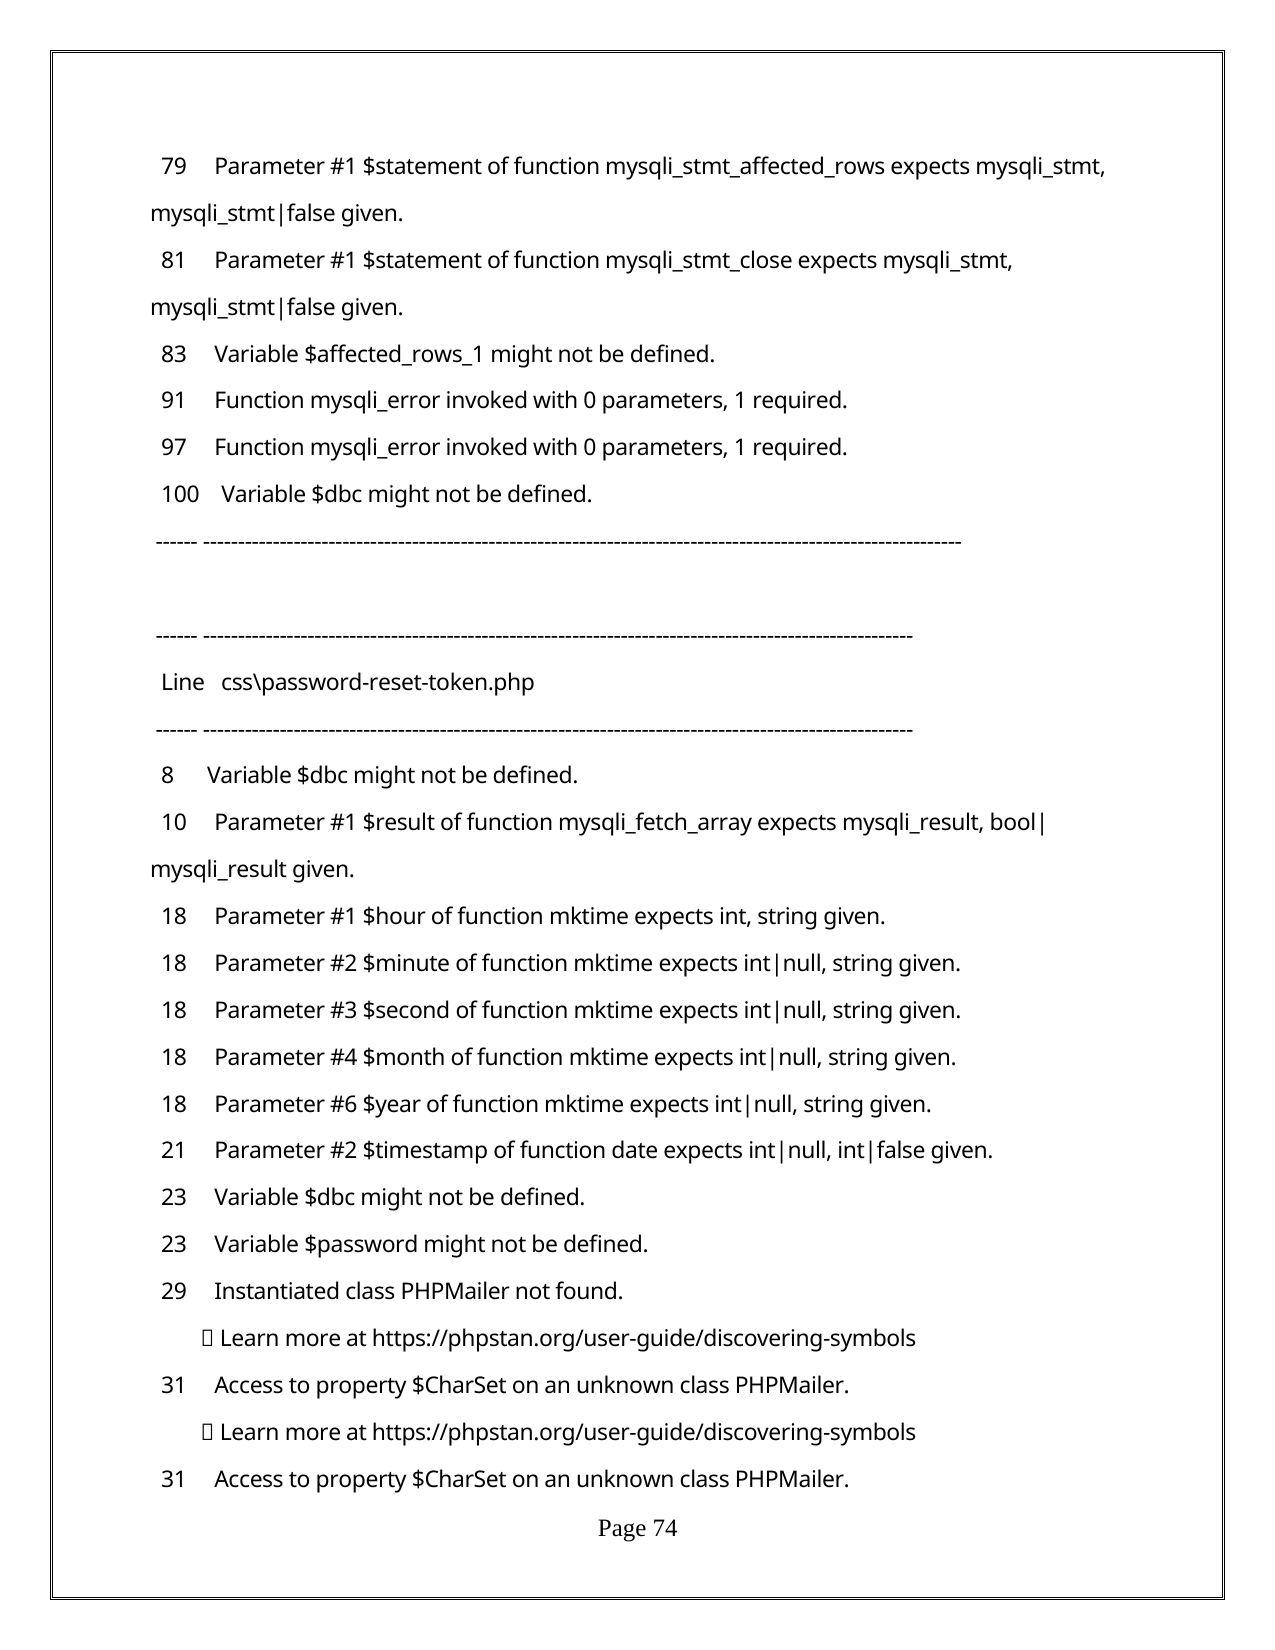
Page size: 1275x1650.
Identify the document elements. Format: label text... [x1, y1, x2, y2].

text ------ ------------------------------------------------------------------------------------------------------ [150, 712, 1125, 744]
text ------ ------------------------------------------------------------------------------------------------------ [150, 619, 1125, 650]
text 23 Variable $password might not be defined. [150, 1228, 1125, 1259]
text 18 Parameter #6 $year of function mktime expects int|null, string given. [150, 1087, 1125, 1119]
text 31 Access to property $CharSet on an unknown class PHPMailer. [150, 1369, 1125, 1400]
text 18 Parameter #1 $hour of function mktime expects int, string given. [150, 900, 1125, 931]
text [150, 1416, 1125, 1447]
text 79 Parameter #1 $statement of function mysqli_stmt_affected_rows expects mysqli_stmt, mysqli_stmt|false given. [150, 150, 1125, 228]
text 100 Variable $dbc might not be defined. [150, 478, 1125, 509]
text 83 Variable $affected_rows_1 might not be defined. [150, 337, 1125, 369]
text 💡 Learn more at https://phpstan.org/user-guide/discovering-symbols [150, 1322, 1125, 1353]
text ------ ------------------------------------------------------------------------------------------------------------- [150, 525, 1125, 556]
text 21 Parameter #2 $timestamp of function date expects int|null, int|false given. [150, 1134, 1125, 1166]
text 81 Parameter #1 $statement of function mysqli_stmt_close expects mysqli_stmt, mysqli_stmt|false given. [150, 244, 1125, 322]
text Line css\password-reset-token.php [150, 666, 1125, 697]
text 23 Variable $dbc might not be defined. [150, 1181, 1125, 1212]
text 91 Function mysqli_error invoked with 0 parameters, 1 required. [150, 384, 1125, 416]
text 29 Instantiated class PHPMailer not found. [150, 1275, 1125, 1306]
text 31 Access to property $CharSet on an unknown class PHPMailer. [150, 1462, 1125, 1494]
text 97 Function mysqli_error invoked with 0 parameters, 1 required. [150, 431, 1125, 462]
text 18 Parameter #2 $minute of function mktime expects int|null, string given. [150, 947, 1125, 978]
text 10 Parameter #1 $result of function mysqli_fetch_array expects mysqli_result, bool|mysqli_result given. [150, 806, 1125, 884]
text 18 Parameter #3 $second of function mktime expects int|null, string given. [150, 994, 1125, 1025]
text 8 Variable $dbc might not be defined. [150, 759, 1125, 791]
text 18 Parameter #4 $month of function mktime expects int|null, string given. [150, 1041, 1125, 1072]
